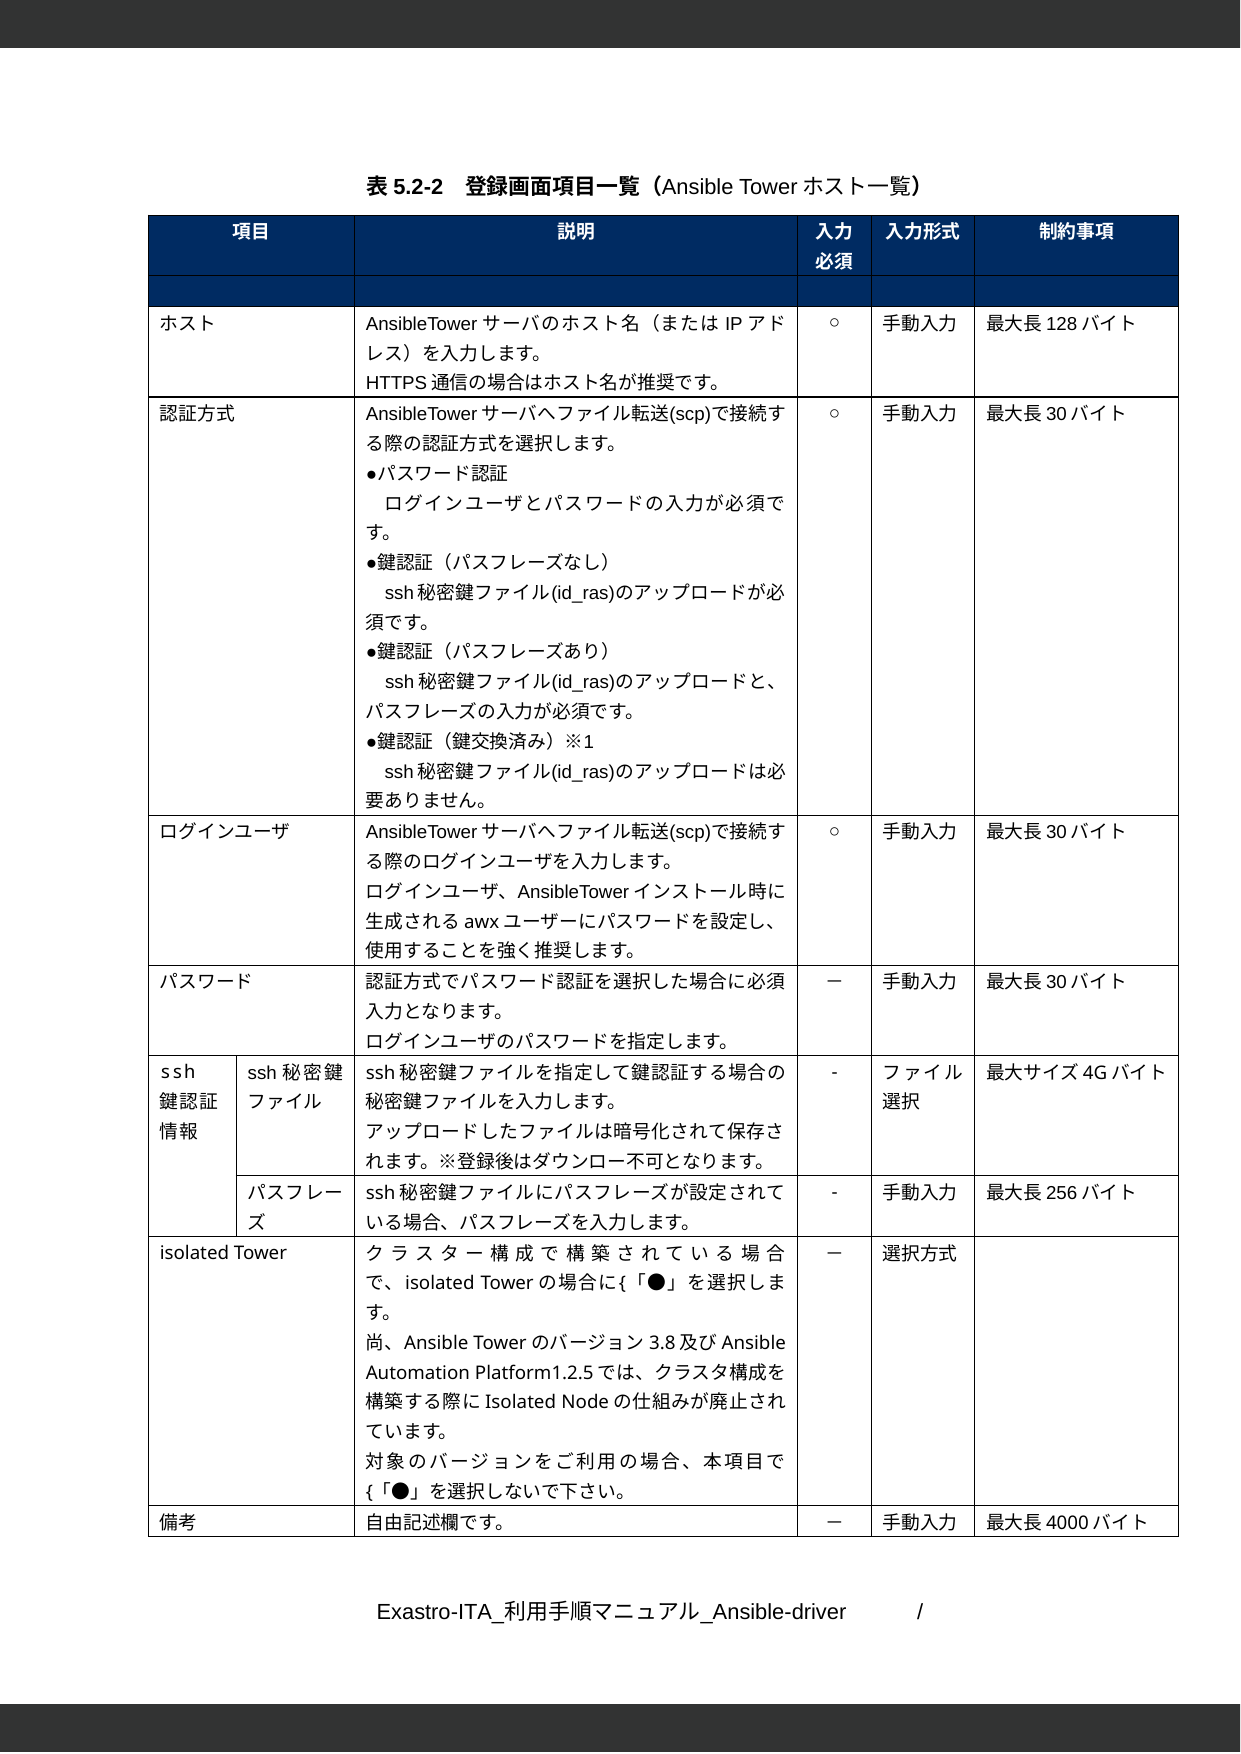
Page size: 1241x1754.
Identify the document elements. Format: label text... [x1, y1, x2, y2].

table_cell 選択方式 [872, 1237, 974, 1505]
table_cell [872, 276, 974, 306]
table_cell [355, 276, 797, 306]
table_cell - [798, 1056, 871, 1175]
table_cell 手動入力 [872, 1506, 974, 1536]
table_cell [798, 276, 871, 306]
table_cell - [798, 1176, 871, 1236]
table_cell パスフレーズ [237, 1176, 354, 1236]
table_cell ホスト [149, 307, 354, 396]
table_cell 手動入力 [872, 816, 974, 964]
table_cell － [798, 966, 871, 1055]
table_cell 最大長4000バイト [975, 1506, 1178, 1536]
table_header 入力 必須 [798, 216, 871, 275]
table_header 入力形式 [872, 216, 974, 275]
table_header 説明 [355, 216, 797, 275]
table_cell ○ [798, 816, 871, 964]
table_cell isolated Tower [149, 1237, 354, 1505]
table_cell － [798, 1237, 871, 1505]
table_cell [149, 276, 354, 306]
table_cell 最大長256バイト [975, 1176, 1178, 1236]
table_cell AnsibleTowerサーバへファイル転送(scp)で接続する際のログインユーザを入力します。 ログインユーザ、AnsibleTowerインストール時に生成されるawxユーザーにパスワードを設定し、使用することを強く推奨します。 [355, 816, 797, 964]
text 表 5.2-2 登録画面項目一覧（Ansible Towerホスト一覧） [148, 155, 1152, 214]
table_cell 手動入力 [872, 398, 974, 814]
table_cell 備考 [149, 1506, 354, 1536]
table_cell 自由記述欄です。 [355, 1506, 797, 1536]
picture [0, 0, 1241, 48]
table_cell 最大長30バイト [975, 398, 1178, 814]
table_cell － [798, 1506, 871, 1536]
table_cell 認証方式 [149, 398, 354, 814]
table_cell 手動入力 [872, 966, 974, 1055]
table_cell ssh秘密鍵ファイルを指定して鍵認証する場合の秘密鍵ファイルを入力します。 アップロードしたファイルは暗号化されて保存されます。※登録後はダウンロー不可となります。 [355, 1056, 797, 1175]
table_cell ファイル選択 [872, 1056, 974, 1175]
table_cell ssh秘密鍵ファイル [237, 1056, 354, 1175]
table_cell [975, 276, 1178, 306]
table_cell 認証方式でパスワード認証を選択した場合に必須入力となります。 ログインユーザのパスワードを指定します。 [355, 966, 797, 1055]
table_cell ○ [798, 398, 871, 814]
table_cell AnsibleTowerサーバのホスト名（またはIPアドレス）を入力します。 HTTPS通信の場合はホスト名が推奨です。 [355, 307, 797, 396]
table_cell ○ [798, 307, 871, 396]
table_cell パスワード [149, 966, 354, 1055]
table_cell ログインユーザ [149, 816, 354, 964]
table_header 制約事項 [975, 216, 1178, 275]
table_cell ssh秘密鍵ファイルにパスフレーズが設定されている場合、パスフレーズを入力します。 [355, 1176, 797, 1236]
picture [0, 1704, 1241, 1752]
table_cell 手動入力 [872, 307, 974, 396]
table_cell 最大長30バイト [975, 966, 1178, 1055]
table_cell [975, 1237, 1178, 1505]
table_cell 最大長30バイト [975, 816, 1178, 964]
table_header 項目 [149, 216, 354, 275]
table_cell ssh 鍵認証 情報 [149, 1056, 236, 1236]
table_cell 手動入力 [872, 1176, 974, 1236]
table_cell クラスター構成で構築されている場合で、isolated Towerの場合に{「●」を選択します。 尚、Ansible Towerのバージョン3.8及びAnsible Automation Platform1.2.5では、クラスタ構成を構築する際にIsolated Nodeの仕組みが廃止されています。 対象のバージョンをご利用の場合、本項目で{「●」を選択しないで下さい。 [355, 1237, 797, 1505]
table_cell AnsibleTowerサーバへファイル転送(scp)で接続する際の認証方式を選択します。 ●パスワード認証 ログインユーザとパスワードの入力が必須です。 ●鍵認証（パスフレーズなし） ssh秘密鍵ファイル(id_ras)のアップロードが必須です。 ●鍵認証（パスフレーズあり） ssh秘密鍵ファイル(id_ras)のアップロードと、パスフレーズの入力が必須です。 ●鍵認証（鍵交換済み）※1 ssh秘密鍵ファイル(id_ras)のアップロードは必要ありません。 [355, 398, 797, 814]
table_cell 最大サイズ4Gバイト [975, 1056, 1178, 1175]
table_cell 最大長128バイト [975, 307, 1178, 396]
